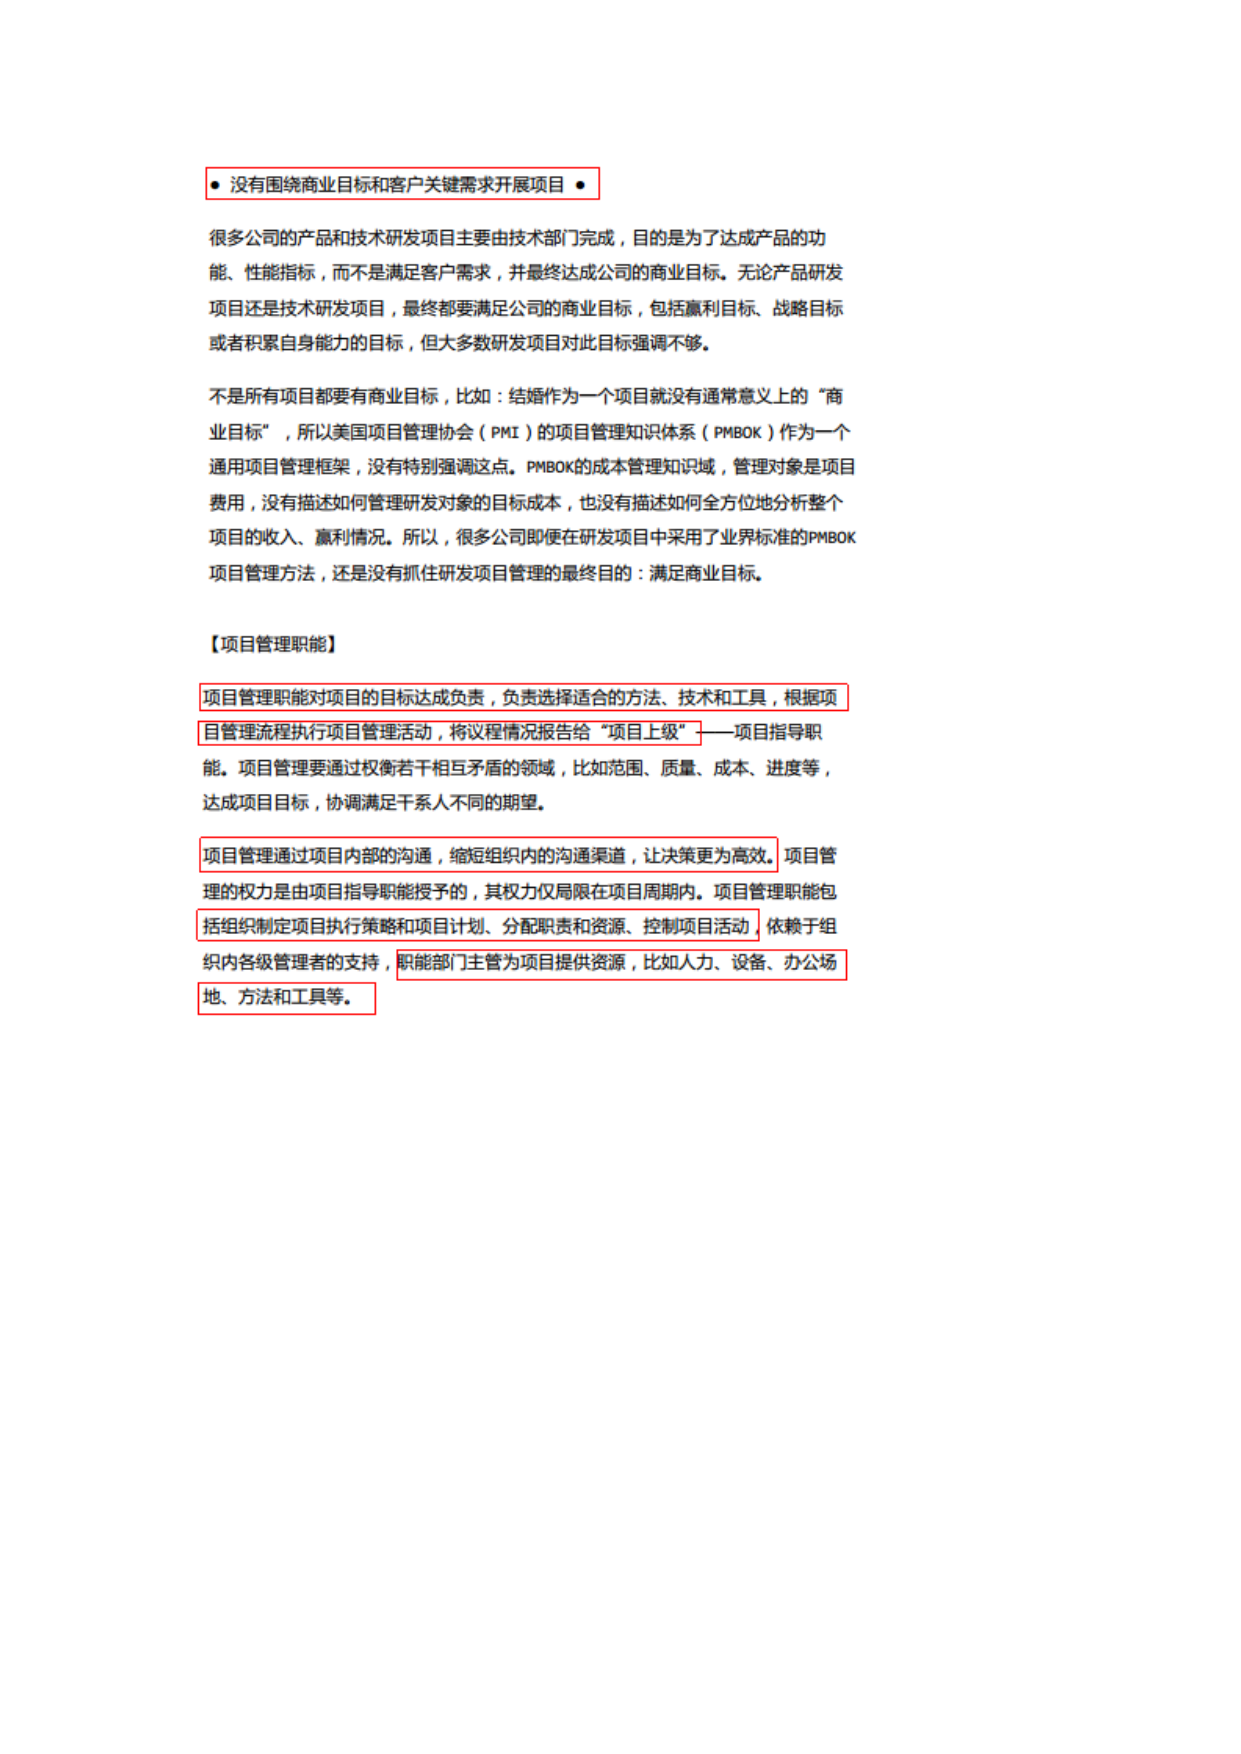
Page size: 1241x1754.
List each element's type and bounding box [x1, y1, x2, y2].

picture [187, 617, 857, 1031]
picture [187, 162, 868, 606]
